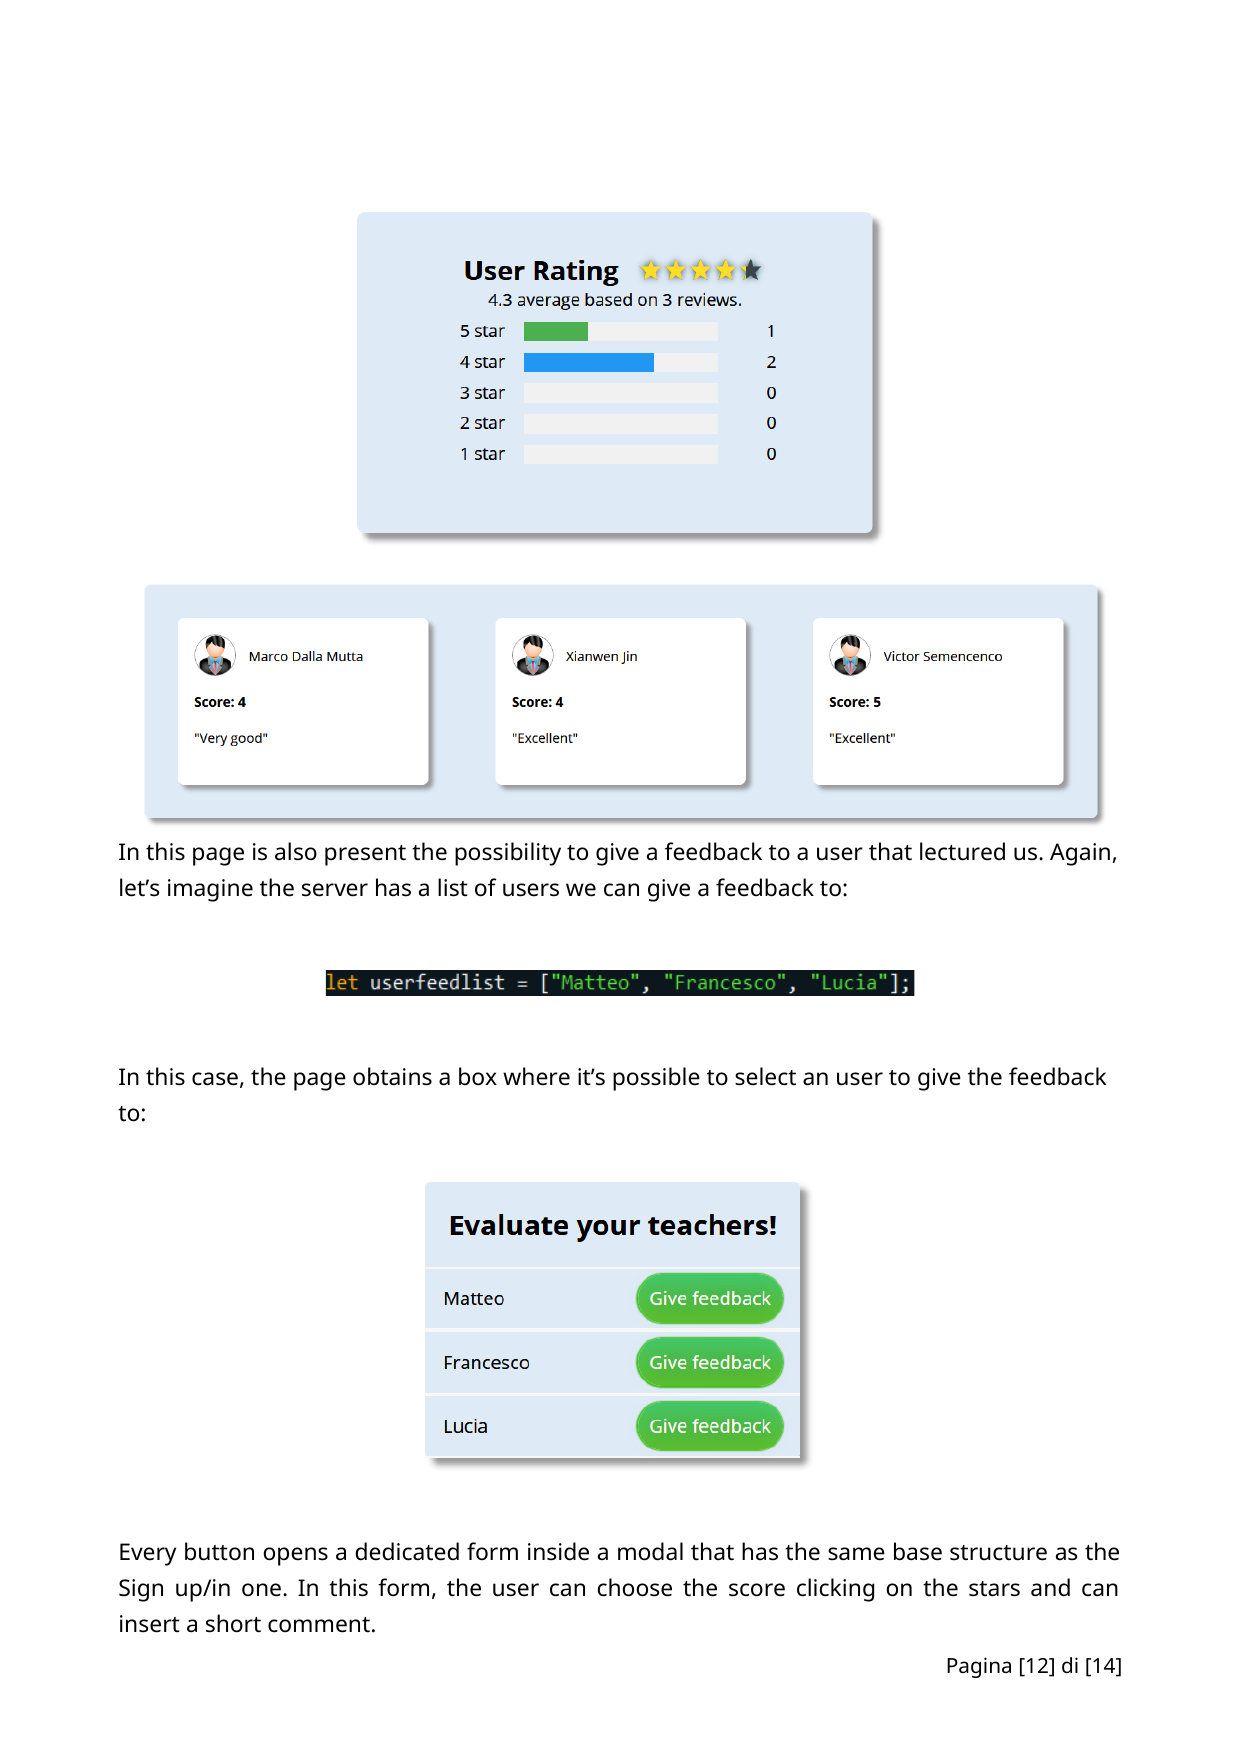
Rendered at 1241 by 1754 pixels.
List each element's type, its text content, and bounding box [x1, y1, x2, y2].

picture [325, 970, 915, 996]
picture [411, 1164, 829, 1474]
text Every button opens a dedicated form inside a modal that has the same base structure as the Sign up/in one. In this form, the user can choose the score clicking on the stars and can insert a short comment. [118, 1536, 1122, 1639]
text In this page is also present the possibility to give a feedback to a user that lectured us. Again, let’s imagine the server has a list of users we can give a feedback to: [118, 836, 1122, 903]
text In this case, the page obtains a box where it’s possible to select an user to give the feedback to: [118, 1061, 1122, 1128]
picture [118, 188, 1122, 836]
